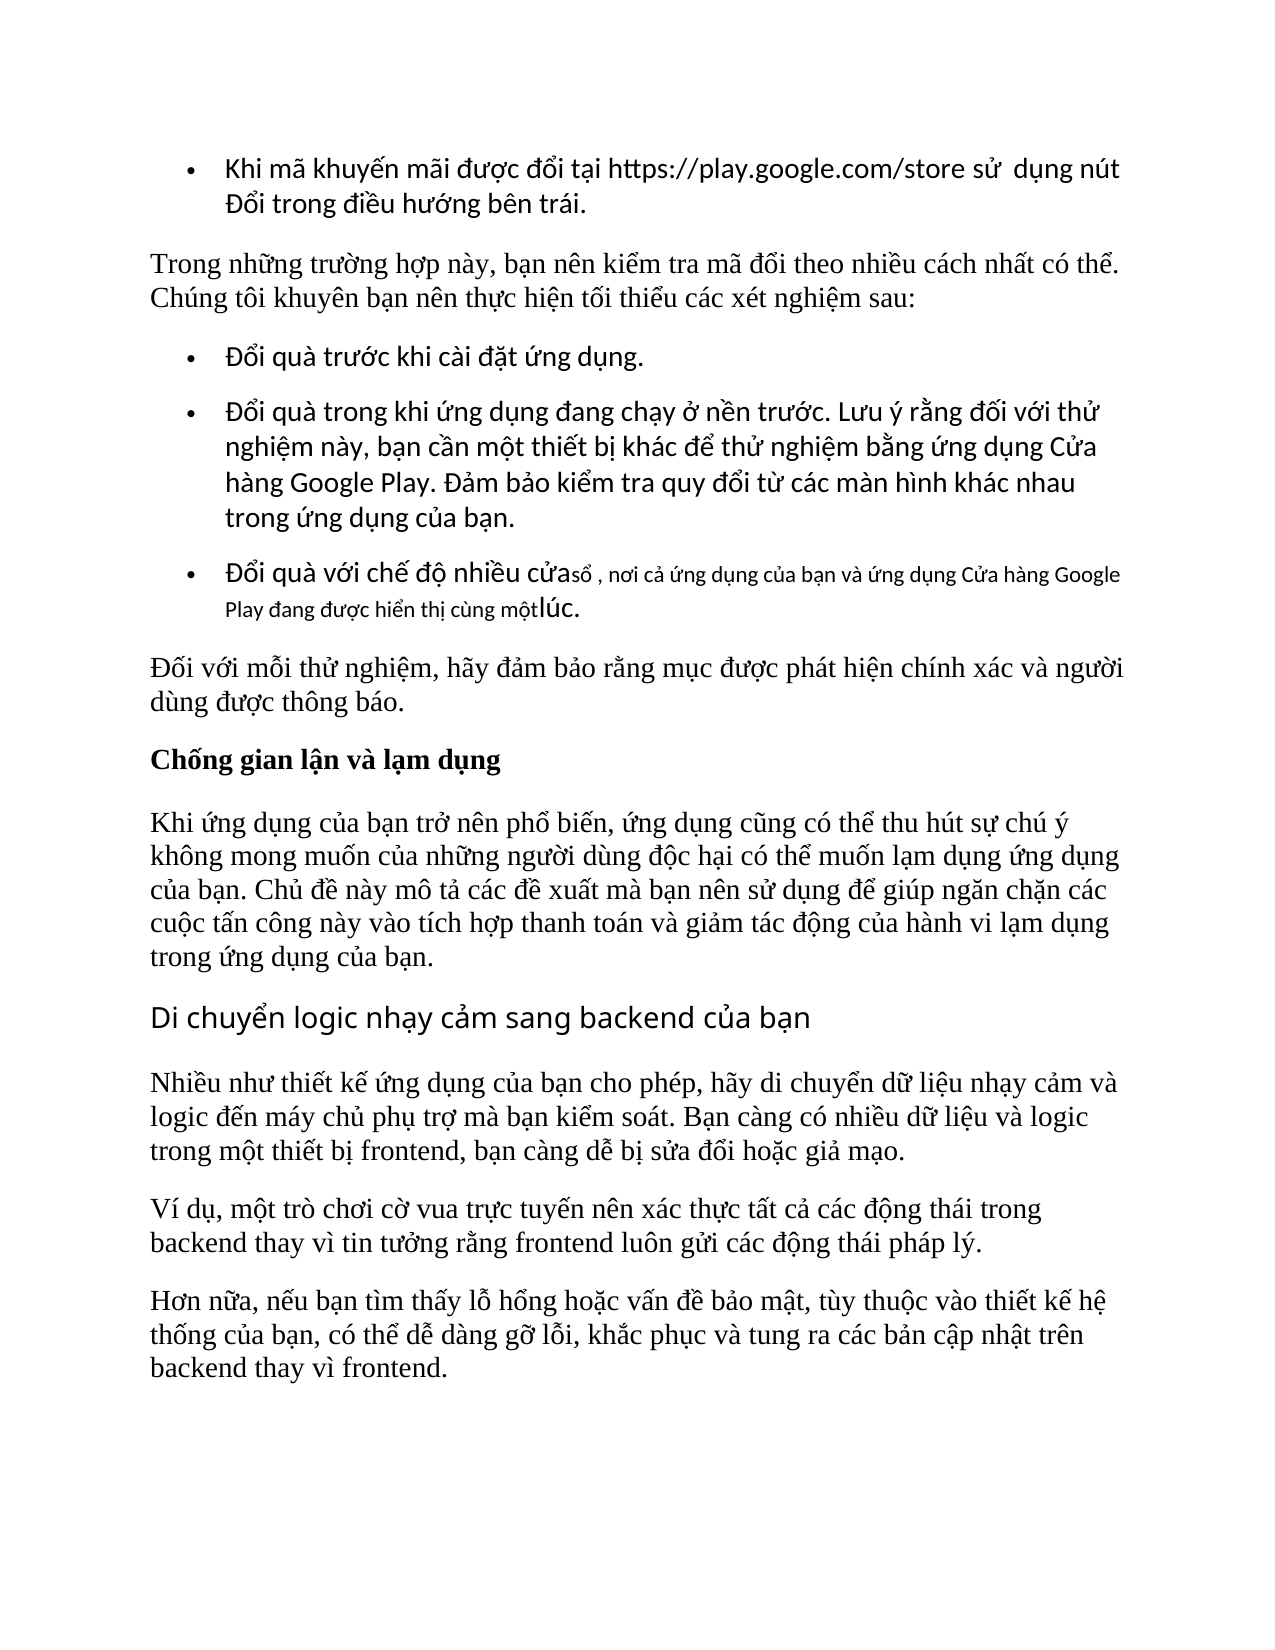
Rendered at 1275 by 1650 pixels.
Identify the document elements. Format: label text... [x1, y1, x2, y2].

list Đổi quà trước khi cài đặt ứng dụng. [187, 338, 1125, 374]
subtitle Di chuyển logic nhạy cảm sang backend của bạn [150, 998, 1187, 1037]
list Đổi quà với chế độ nhiều cửasổ , nơi cả ứng dụng của bạn và ứng dụng Cửa hàng Google Play đang được hiển thị cùng mộtlúc. [187, 554, 1125, 625]
list Đổi quà trong khi ứng dụng đang chạy ở nền trước. Lưu ý rằng đối với thử nghiệm này, bạn cần một thiết bị khác để thử nghiệm bằng ứng dụng Cửa hàng Google Play. Đảm bảo kiểm tra quy đổi từ các màn hình khác nhau trong ứng dụng của bạn. [187, 393, 1125, 535]
text Đối với mỗi thử nghiệm, hãy đảm bảo rằng mục được phát hiện chính xác và người dùng được thông báo. [150, 650, 1125, 717]
subtitle Chống gian lận và lạm dụng [150, 742, 1125, 776]
text Hơn nữa, nếu bạn tìm thấy lỗ hổng hoặc vấn đề bảo mật, tùy thuộc vào thiết kế hệ thống của bạn, có thể dễ dàng gỡ lỗi, khắc phục và tung ra các bản cập nhật trên backend thay vì frontend. [150, 1283, 1125, 1384]
text Ví dụ, một trò chơi cờ vua trực tuyến nên xác thực tất cả các động thái trong backend thay vì tin tưởng rằng frontend luôn gửi các động thái pháp lý. [150, 1191, 1125, 1258]
text Trong những trường hợp này, bạn nên kiểm tra mã đổi theo nhiều cách nhất có thể. Chúng tôi khuyên bạn nên thực hiện tối thiểu các xét nghiệm sau: [150, 246, 1125, 313]
text Khi ứng dụng của bạn trở nên phổ biến, ứng dụng cũng có thể thu hút sự chú ý không mong muốn của những người dùng độc hại có thể muốn lạm dụng ứng dụng của bạn. Chủ đề này mô tả các đề xuất mà bạn nên sử dụng để giúp ngăn chặn các cuộc tấn công này vào tích hợp thanh toán và giảm tác động của hành vi lạm dụng trong ứng dụng của bạn. [150, 805, 1125, 973]
list Khi mã khuyến mãi được đổi tại https://play.google.com/store sử dụng nút Đổi trong điều hướng bên trái. [187, 150, 1125, 221]
text Nhiều như thiết kế ứng dụng của bạn cho phép, hãy di chuyển dữ liệu nhạy cảm và logic đến máy chủ phụ trợ mà bạn kiểm soát. Bạn càng có nhiều dữ liệu và logic trong một thiết bị frontend, bạn càng dễ bị sửa đổi hoặc giả mạo. [150, 1066, 1125, 1166]
